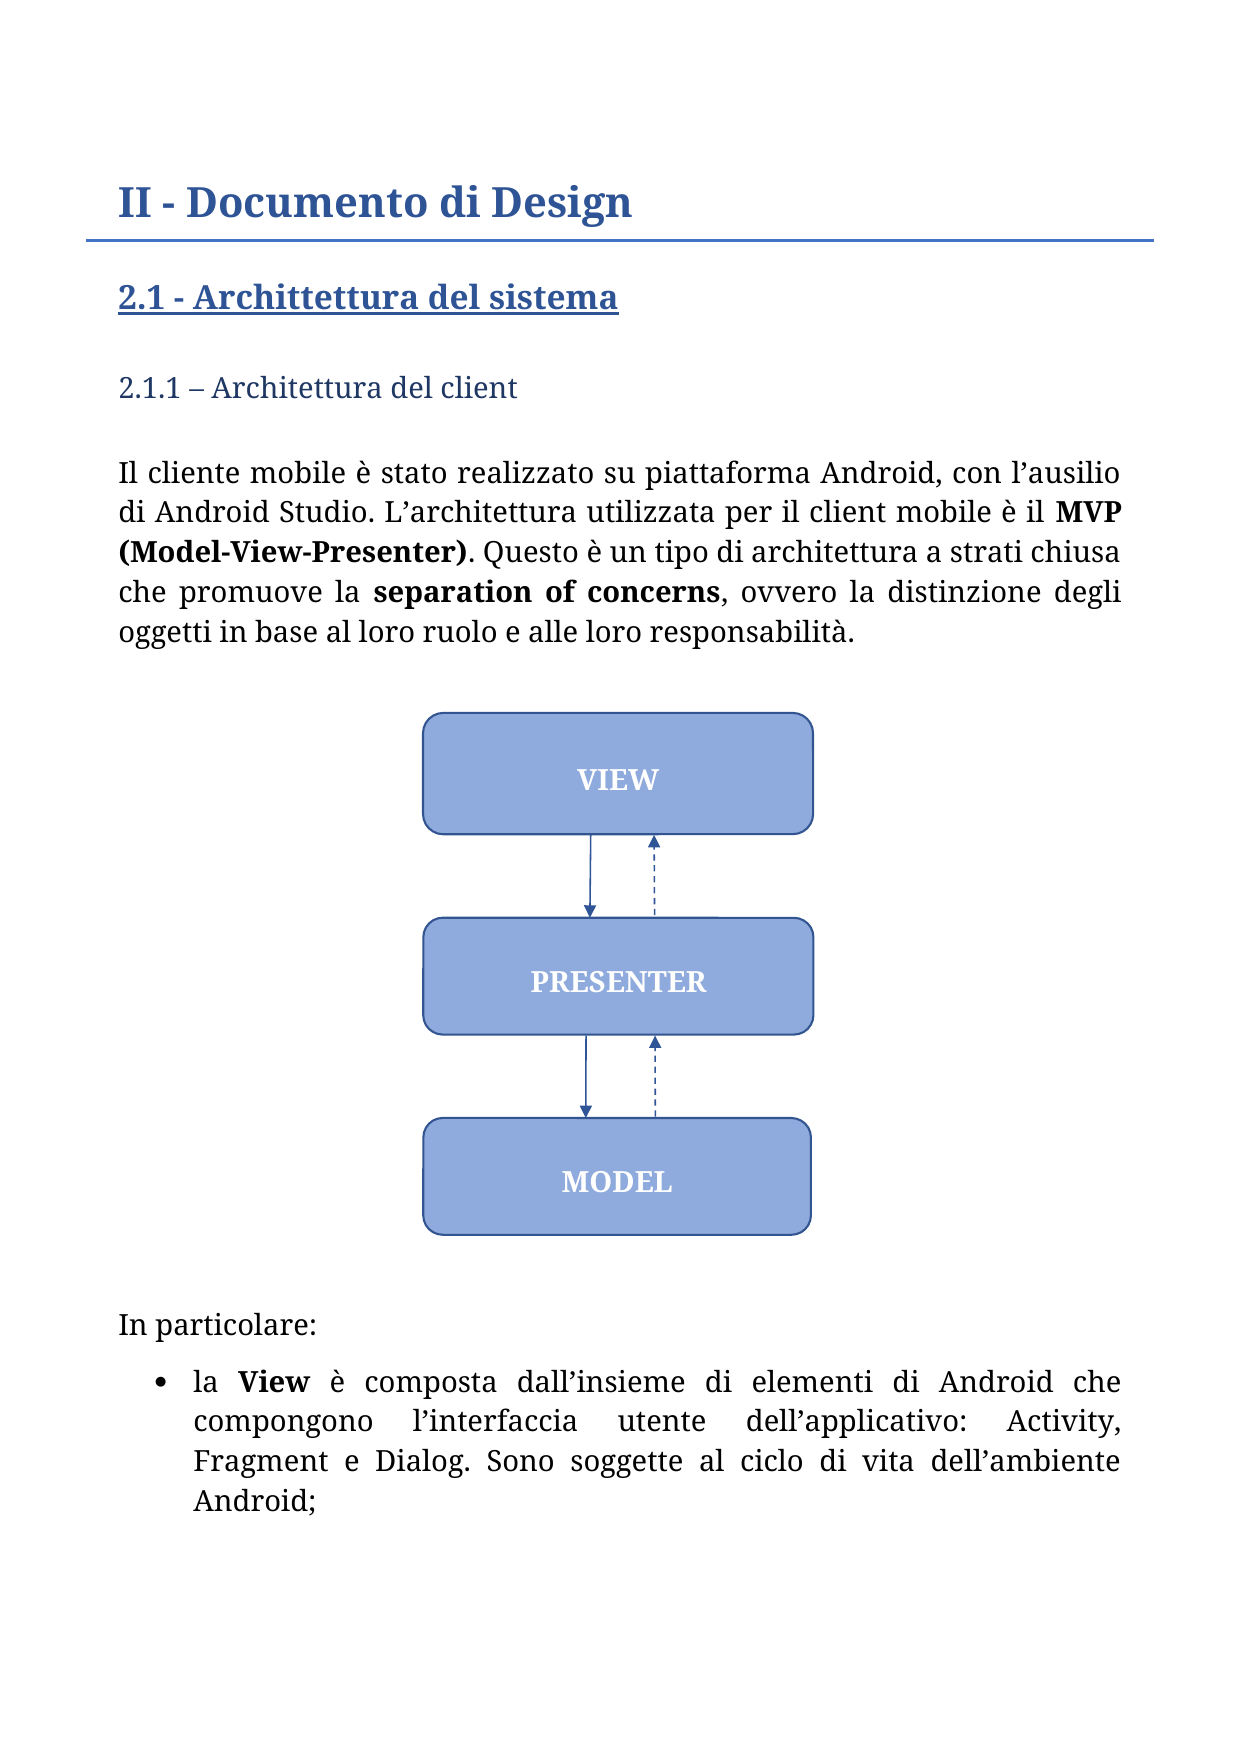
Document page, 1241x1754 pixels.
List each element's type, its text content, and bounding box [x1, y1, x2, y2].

list la View è composta dall’insieme di elementi di Android che compongono l’interfaccia utente dell’applicativo: Activity, Fragment e Dialog. Sono soggette al ciclo di vita dell’ambiente Android; [156, 1361, 1122, 1519]
subtitle 2.1.1 – Architettura del client [118, 368, 1122, 407]
subtitle 2.1 - Archittettura del sistema [118, 274, 1122, 319]
text In particolare: [118, 1304, 1122, 1344]
text Il cliente mobile è stato realizzato su piattaforma Android, con l’ausilio di Android Studio. L’architettura utilizzata per il client mobile è il MVP (Model-View-Presenter). Questo è un tipo di architettura a strati chiusa che promuove la separation of concerns, ovvero la distinzione degli oggetti in base al loro ruolo e alle loro responsabilità. [118, 452, 1122, 651]
subtitle II - Documento di Design [118, 173, 1122, 229]
